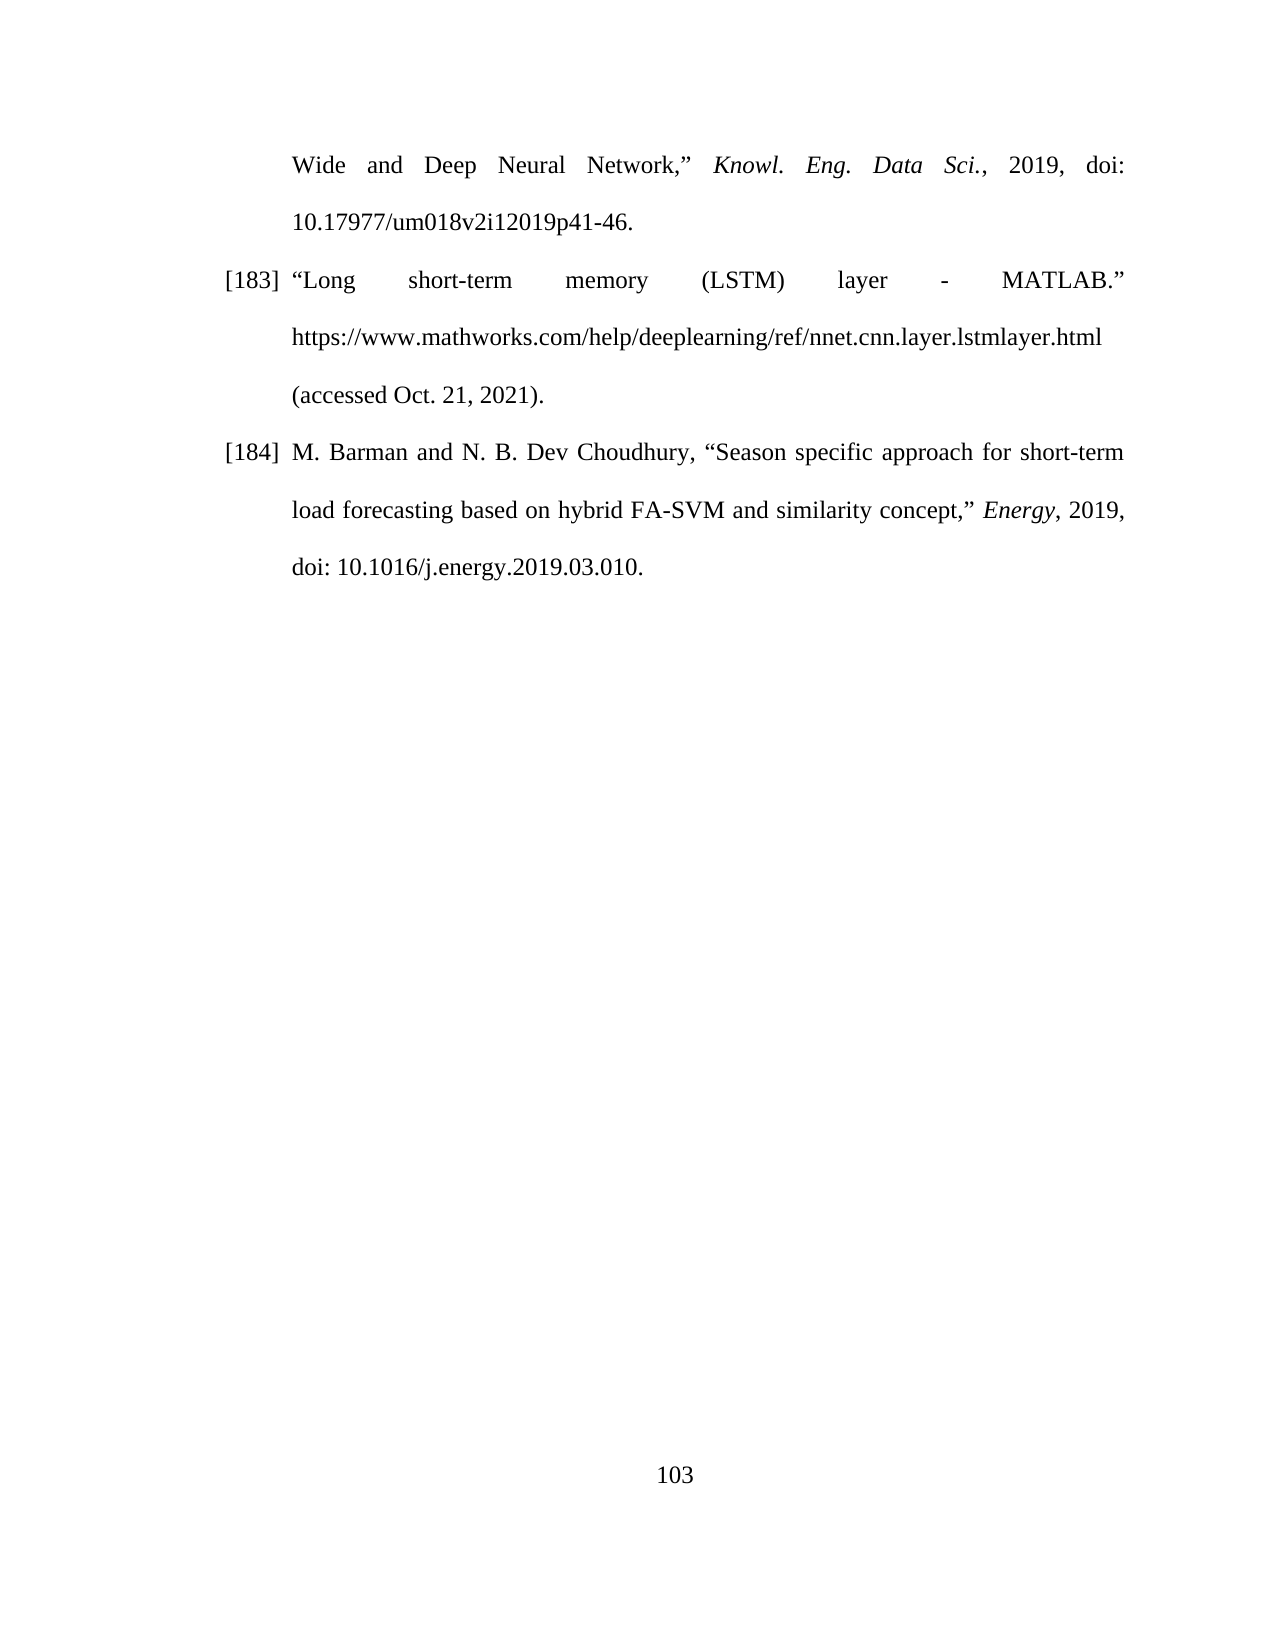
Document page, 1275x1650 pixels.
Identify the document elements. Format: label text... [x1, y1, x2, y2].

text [225, 150, 1125, 236]
text [184] M. Barman and N. B. Dev Choudhury, “Season specific approach for short-term load forecasting based on hybrid FA-SVM and similarity concept,” Energy, 2019, doi: 10.1016/j.energy.2019.03.010. [225, 437, 1125, 581]
text [183] “Long short-term memory (LSTM) layer - MATLAB.” https://www.mathworks.com/help/deeplearning/ref/nnet.cnn.layer.lstmlayer.html (accessed Oct. 21, 2021). [225, 265, 1125, 409]
